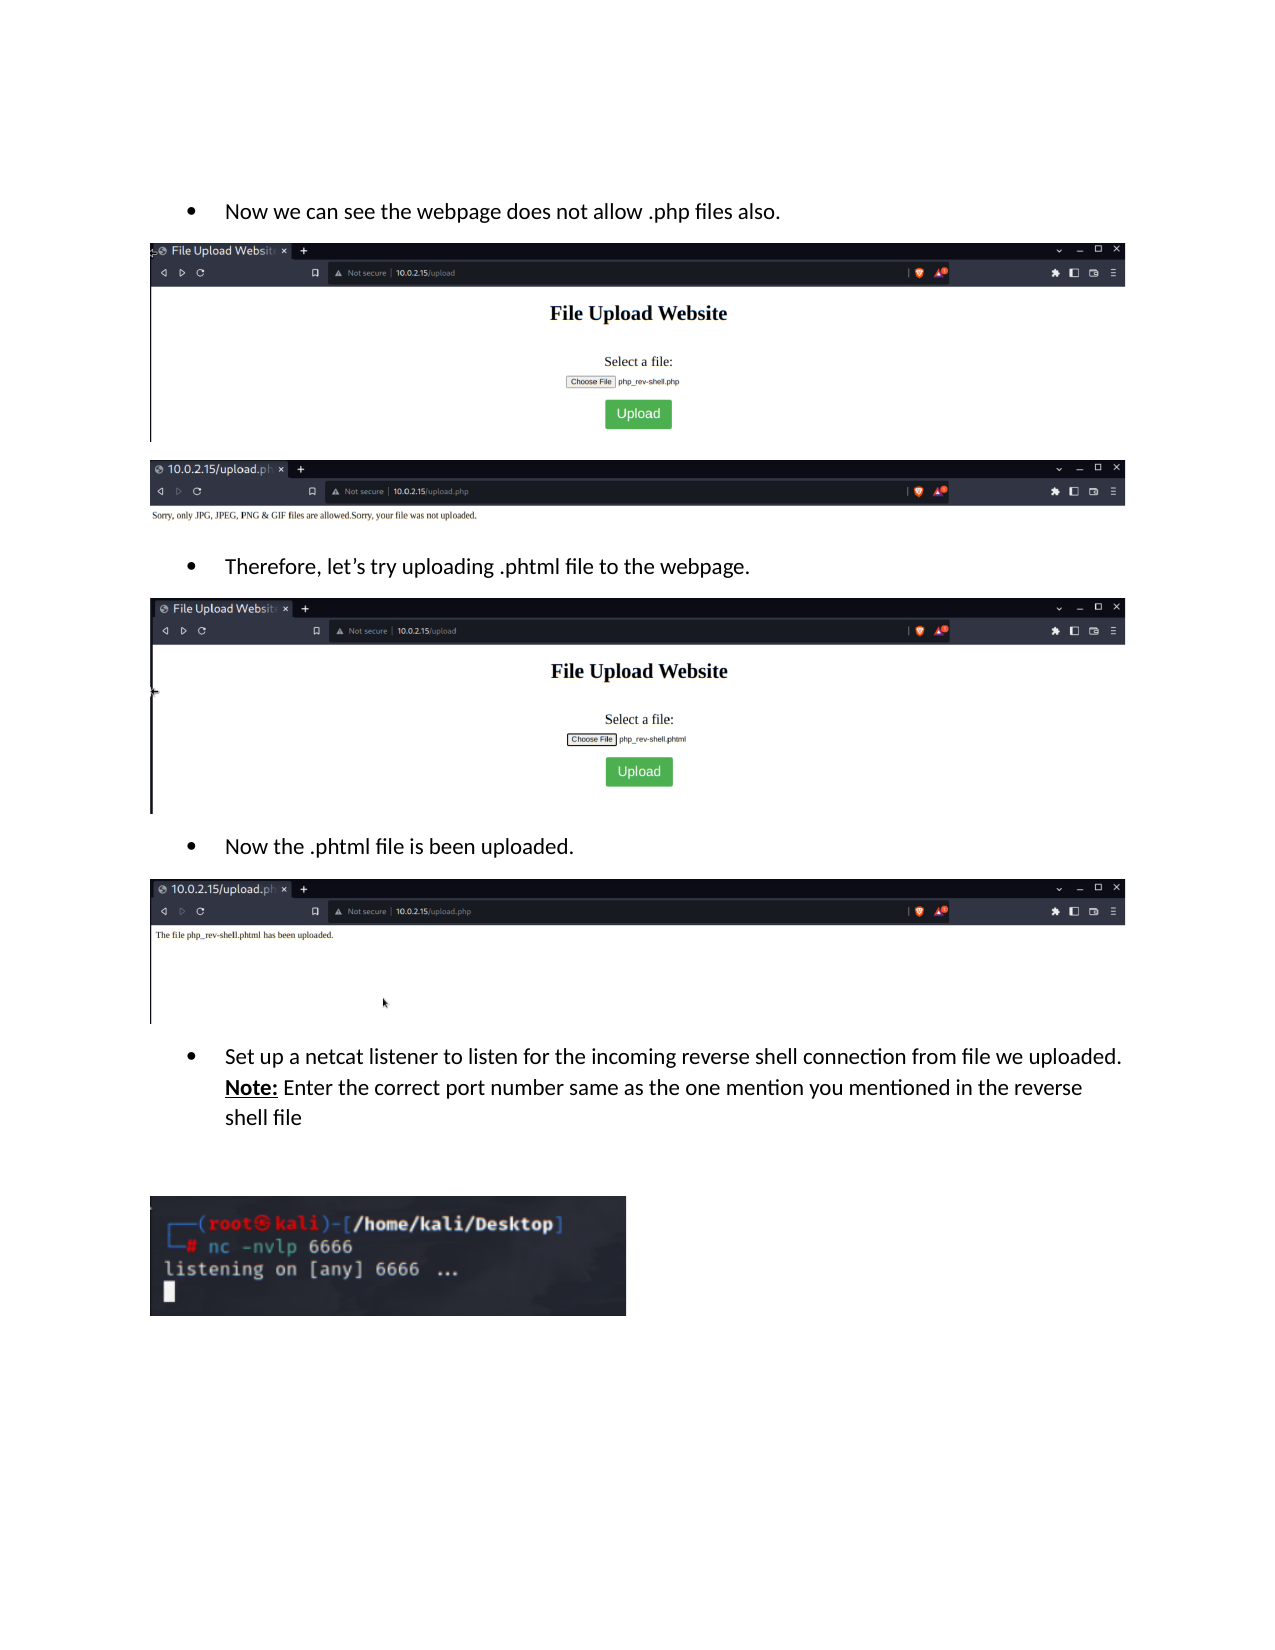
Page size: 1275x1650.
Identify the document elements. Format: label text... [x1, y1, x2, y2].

picture [150, 243, 1125, 442]
list Now the .phtml file is been uploaded. [187, 832, 1125, 860]
picture [150, 598, 1125, 814]
picture [150, 460, 1125, 533]
list Set up a netcat listener to listen for the incoming reverse shell connection from file we uploaded. Note: Enter the correct port number same as the one mention you mentioned in the reverse shell file [187, 1042, 1125, 1131]
list Now we can see the webpage does not allow .php files also. [187, 197, 1125, 225]
picture [150, 1196, 627, 1316]
picture [150, 879, 1125, 1024]
list Therefore, let’s try uploading .phtml file to the webpage. [187, 552, 1125, 580]
